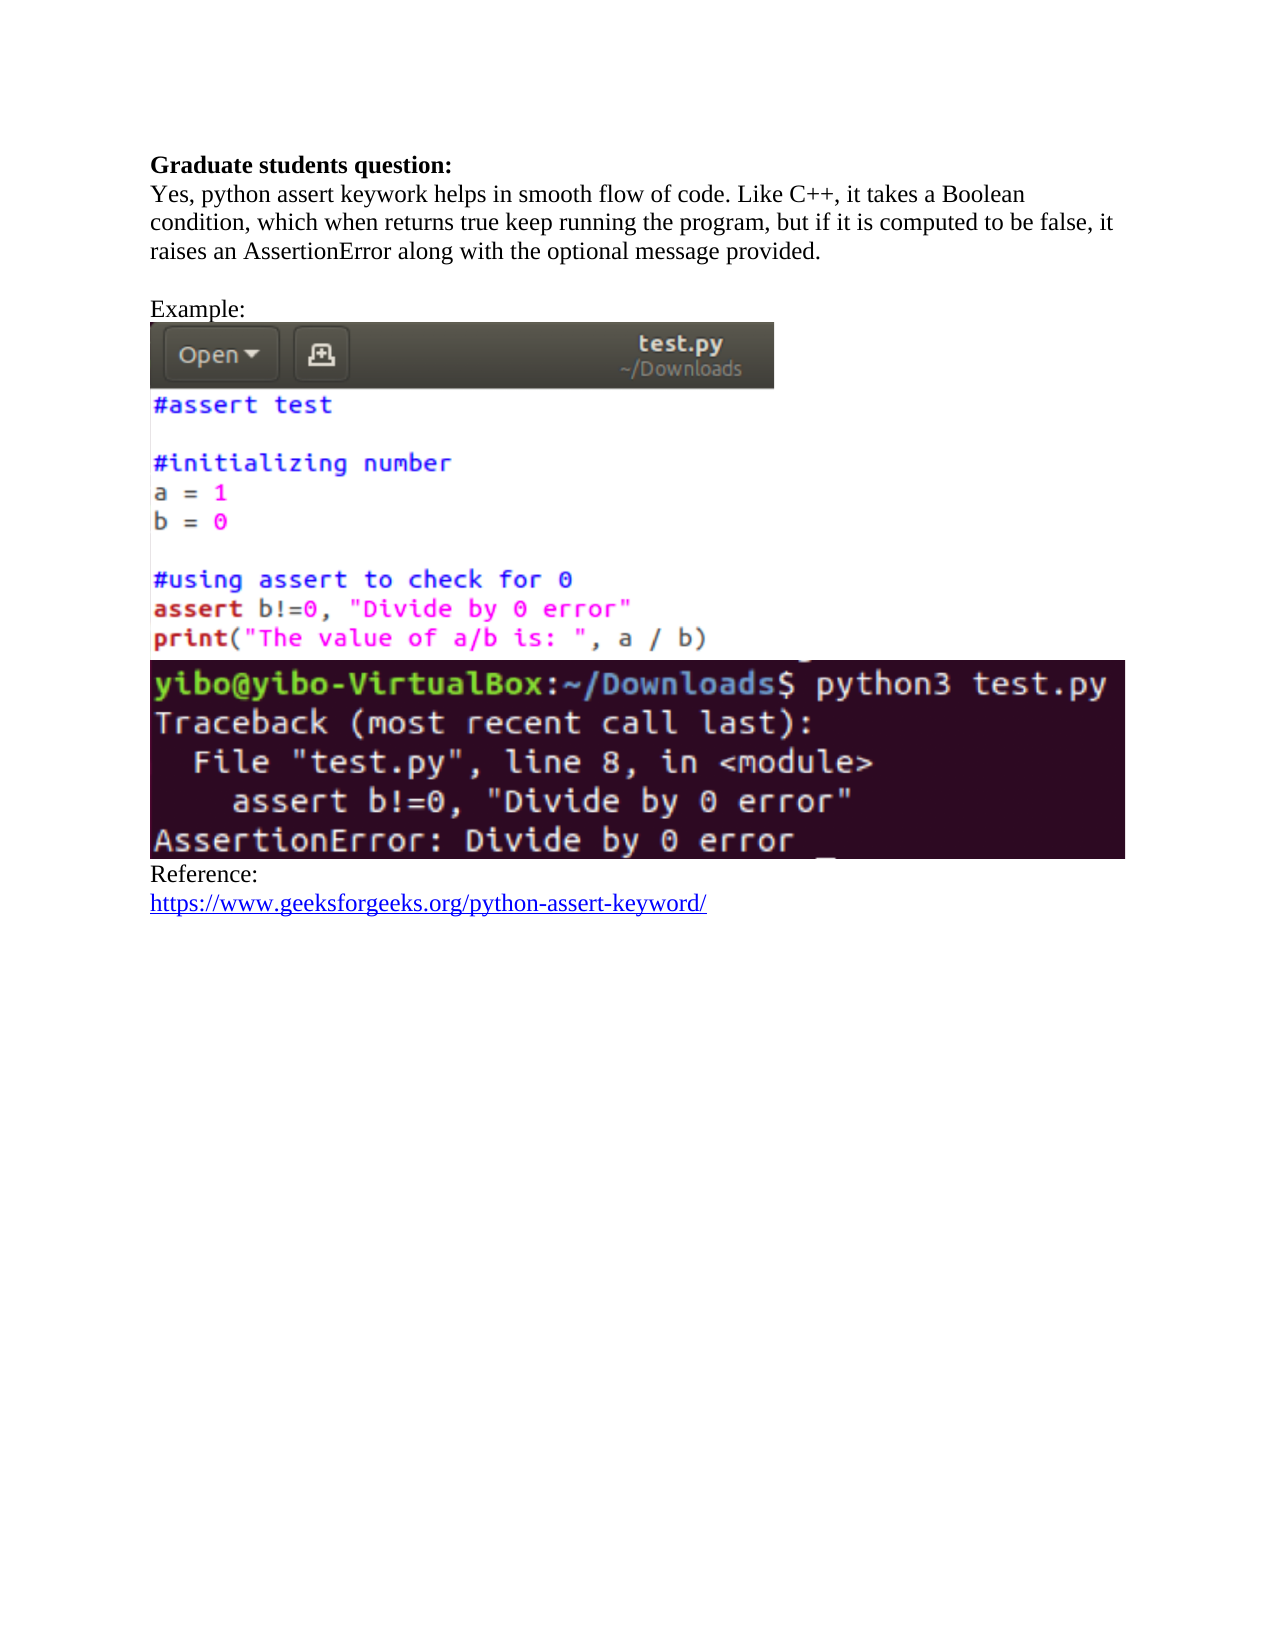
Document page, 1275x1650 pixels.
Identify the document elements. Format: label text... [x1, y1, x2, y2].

text https://www.geeksforgeeks.org/python-assert-keyword/ [150, 888, 1125, 916]
picture [150, 322, 1125, 859]
text Example: [150, 294, 1125, 322]
text Graduate students question: [150, 150, 1125, 179]
text Yes, python assert keywork helps in smooth flow of code. Like C++, it takes a Boolean condition, which when returns true keep running the program, but if it is computed to be false, it raises an AssertionError along with the optional message provided. [150, 179, 1125, 265]
text Reference: [150, 859, 1125, 888]
